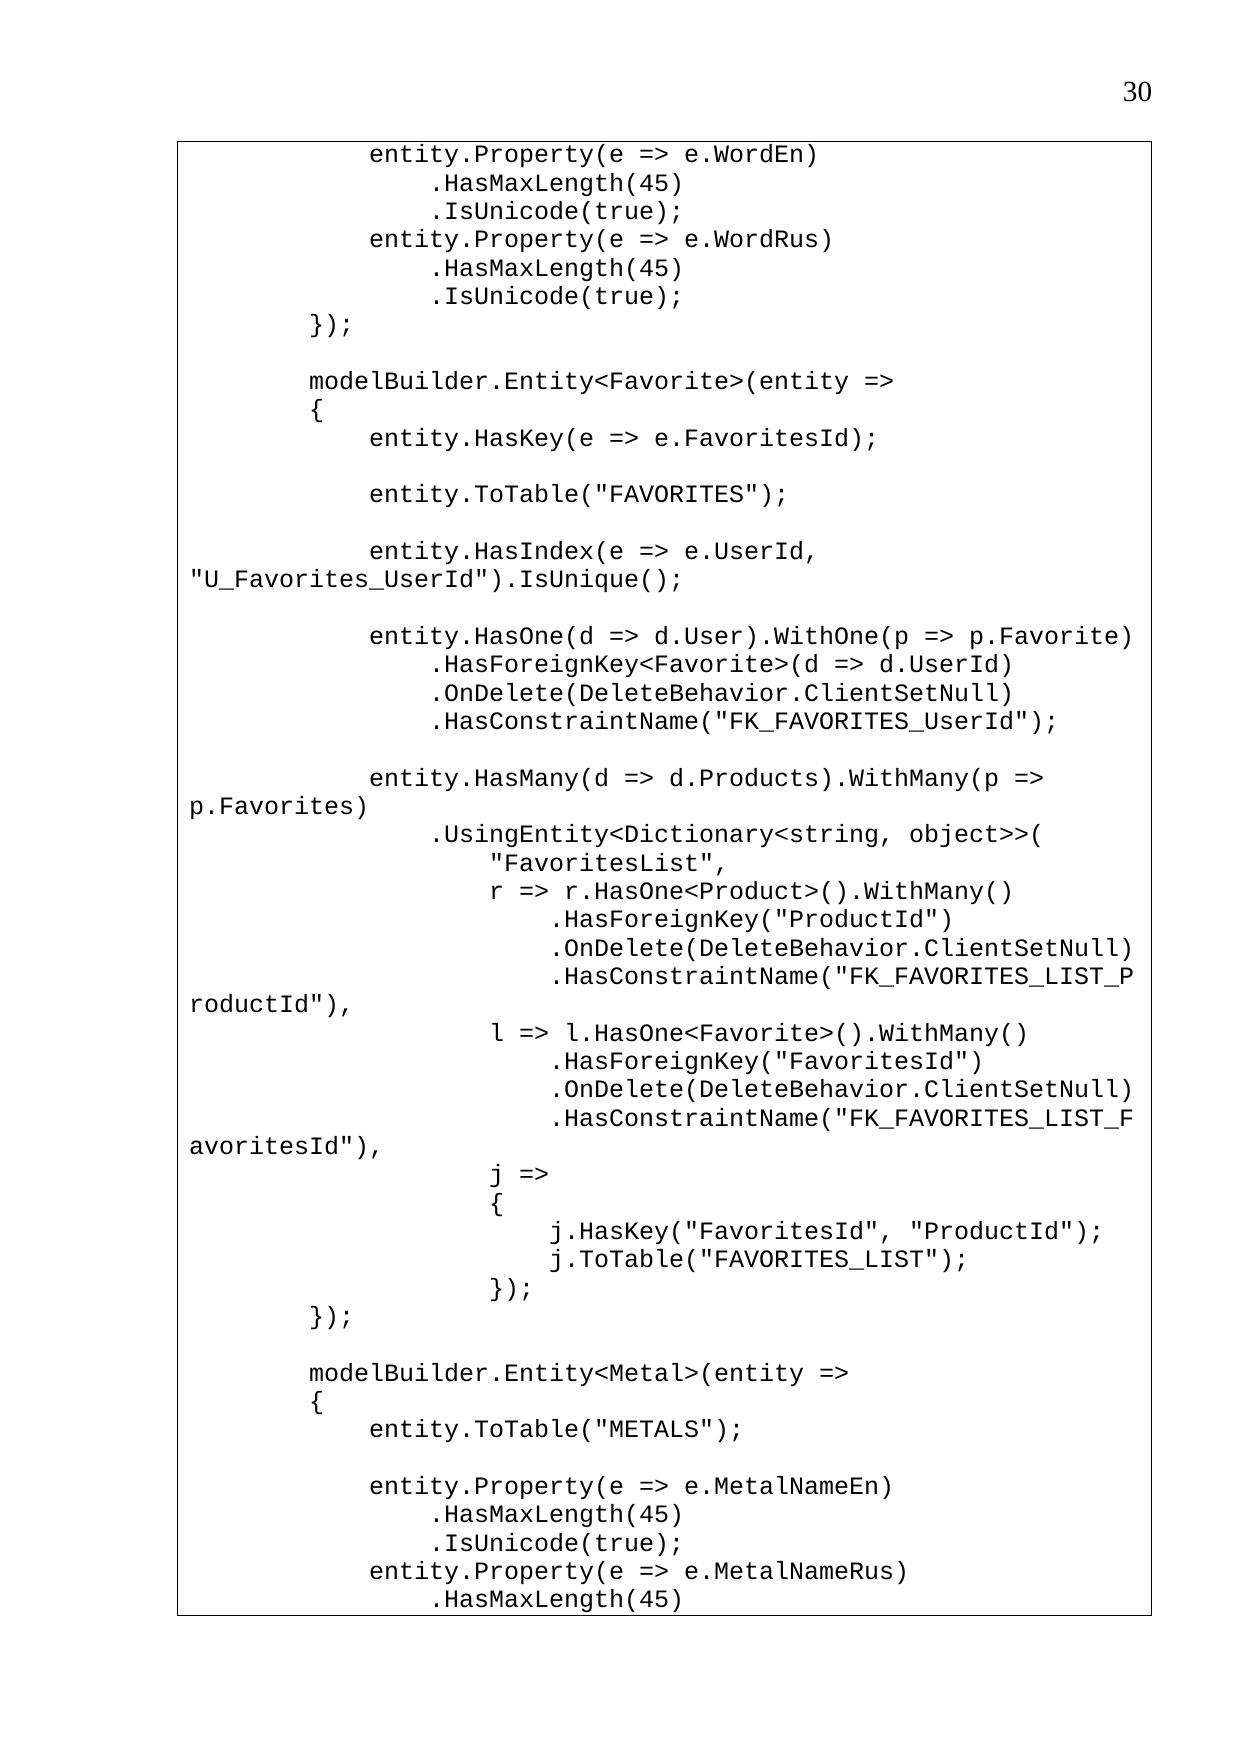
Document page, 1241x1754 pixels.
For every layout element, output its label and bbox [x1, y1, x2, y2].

table_header [178, 142, 1151, 1615]
